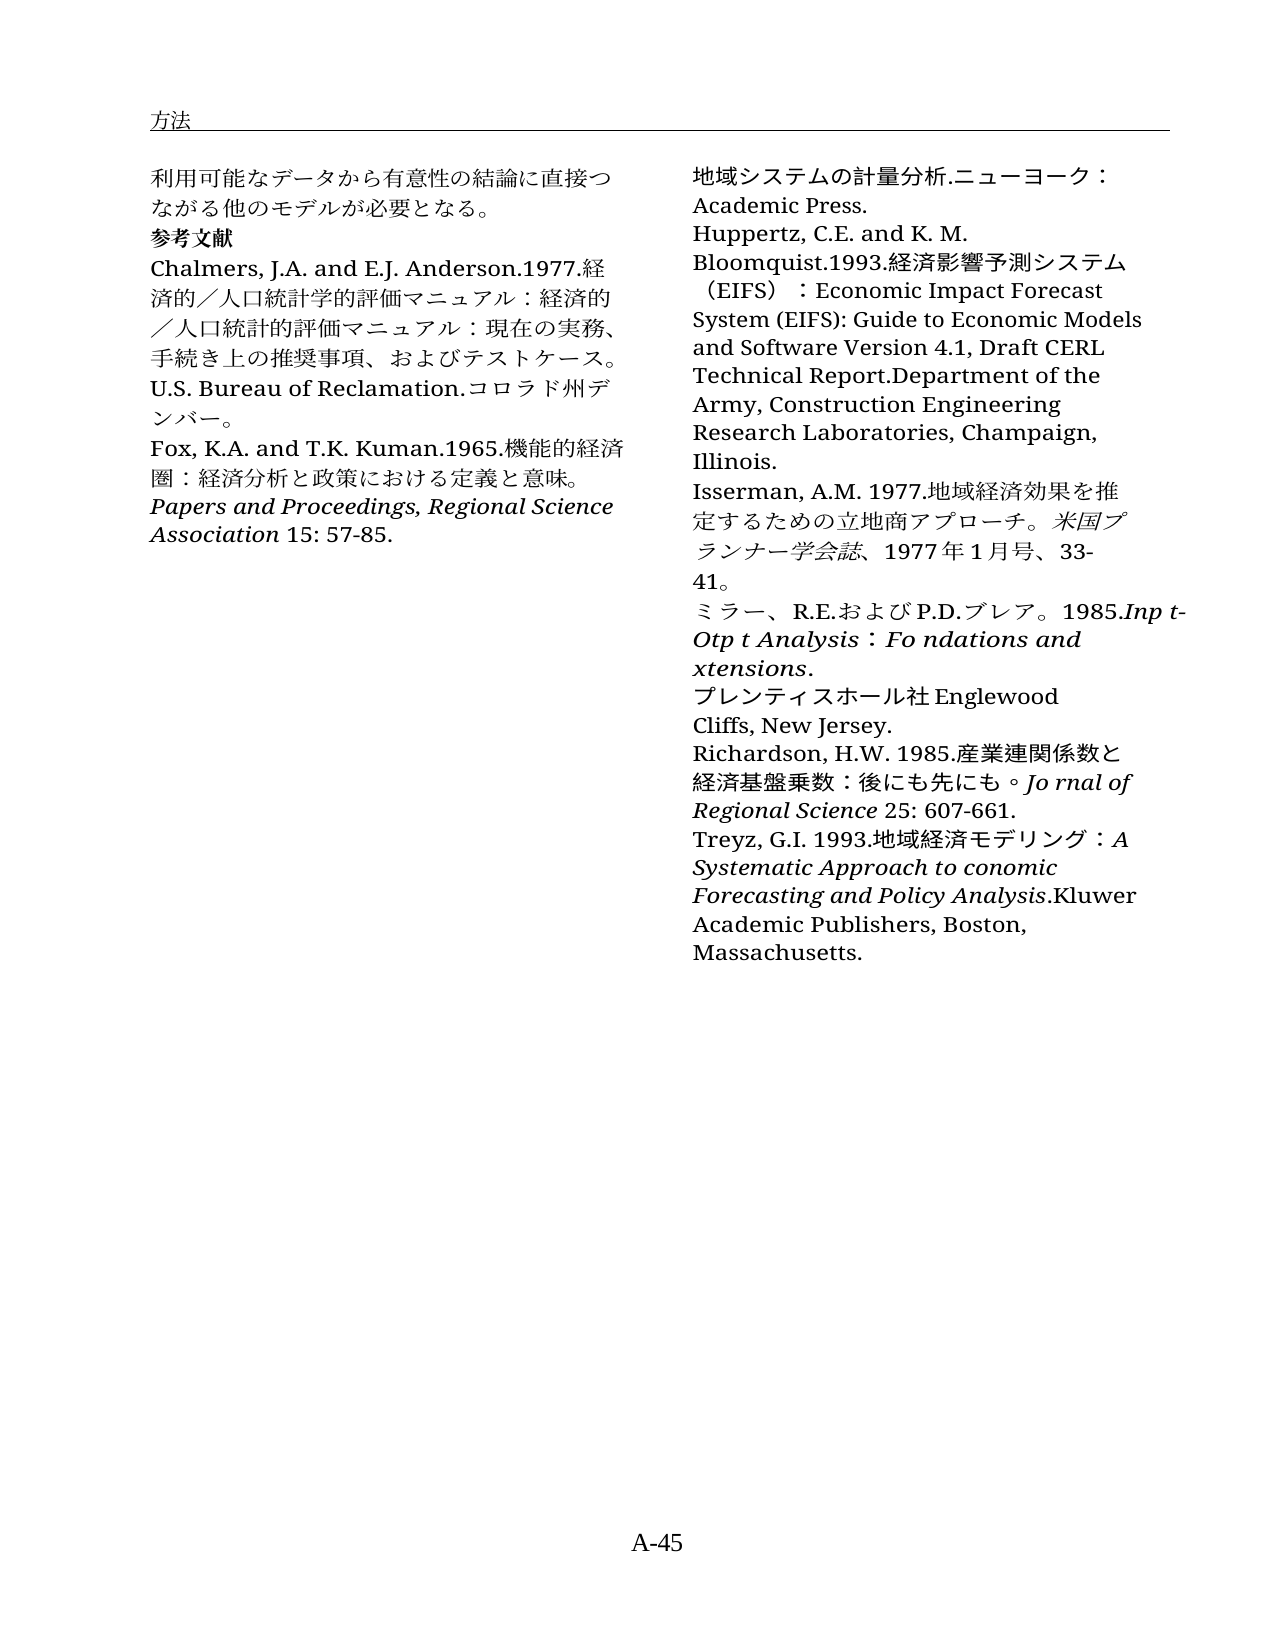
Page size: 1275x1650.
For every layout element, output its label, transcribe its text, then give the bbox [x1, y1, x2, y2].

subtitle 参考文献 [150, 222, 624, 252]
text Chalmers, J.A. and E.J. Anderson.1977.経済的／人口統計学的評価マニュアル：経済的／人口統計的評価マニュアル：現在の実務、手続き上の推奨事項、およびテストケース。U.S. Bureau of Reclamation.コロラド州デンバー。 [150, 252, 613, 432]
text Richardson, H.W. 1985.産業連関係数と経済基盤乗数：後にも先にも。Jo rnal of Regional Science 25: 607-661. [692, 739, 1132, 825]
text ミラー、R.E.およびP.D.ブレア。1985.Inp t-Otp t Analysis：Fo ndations and xtensions. [692, 596, 1200, 682]
text Isserman, A.M. 1977.地域経済効果を推定するための立地商アプローチ。米国プランナー学会誌、1977年1月号、33-41。 [692, 475, 1124, 596]
text Huppertz, C.E. and K. M. Bloomquist.1993.経済影響予測システム（EIFS）：Economic Impact Forecast System (EIFS): Guide to Economic Models and Software Version 4.1, Draft CERL Technical Report.Department of the Army, Construction Engineering Research Laboratories, Champaign, Illinois. [692, 219, 1158, 475]
text Fox, K.A. and T.K. Kuman.1965.機能的経済圏：経済分析と政策における定義と意味。Papers and Proceedings, Regional Science Association 15: 57-85. [150, 432, 624, 549]
subtitle 方法 [150, 104, 1200, 134]
text 利用可能なデータから有意性の結論に直接つながる他のモデルが必要となる。 [150, 162, 624, 222]
text Treyz, G.I. 1993.地域経済モデリング：A Systematic Approach to conomic Forecasting and Policy Analysis.Kluwer Academic Publishers, Boston, Massachusetts. [692, 825, 1158, 967]
text プレンティスホール社Englewood Cliffs, New Jersey. [692, 682, 1116, 739]
text 地域システムの計量分析.ニューヨーク：Academic Press. [692, 162, 1180, 219]
